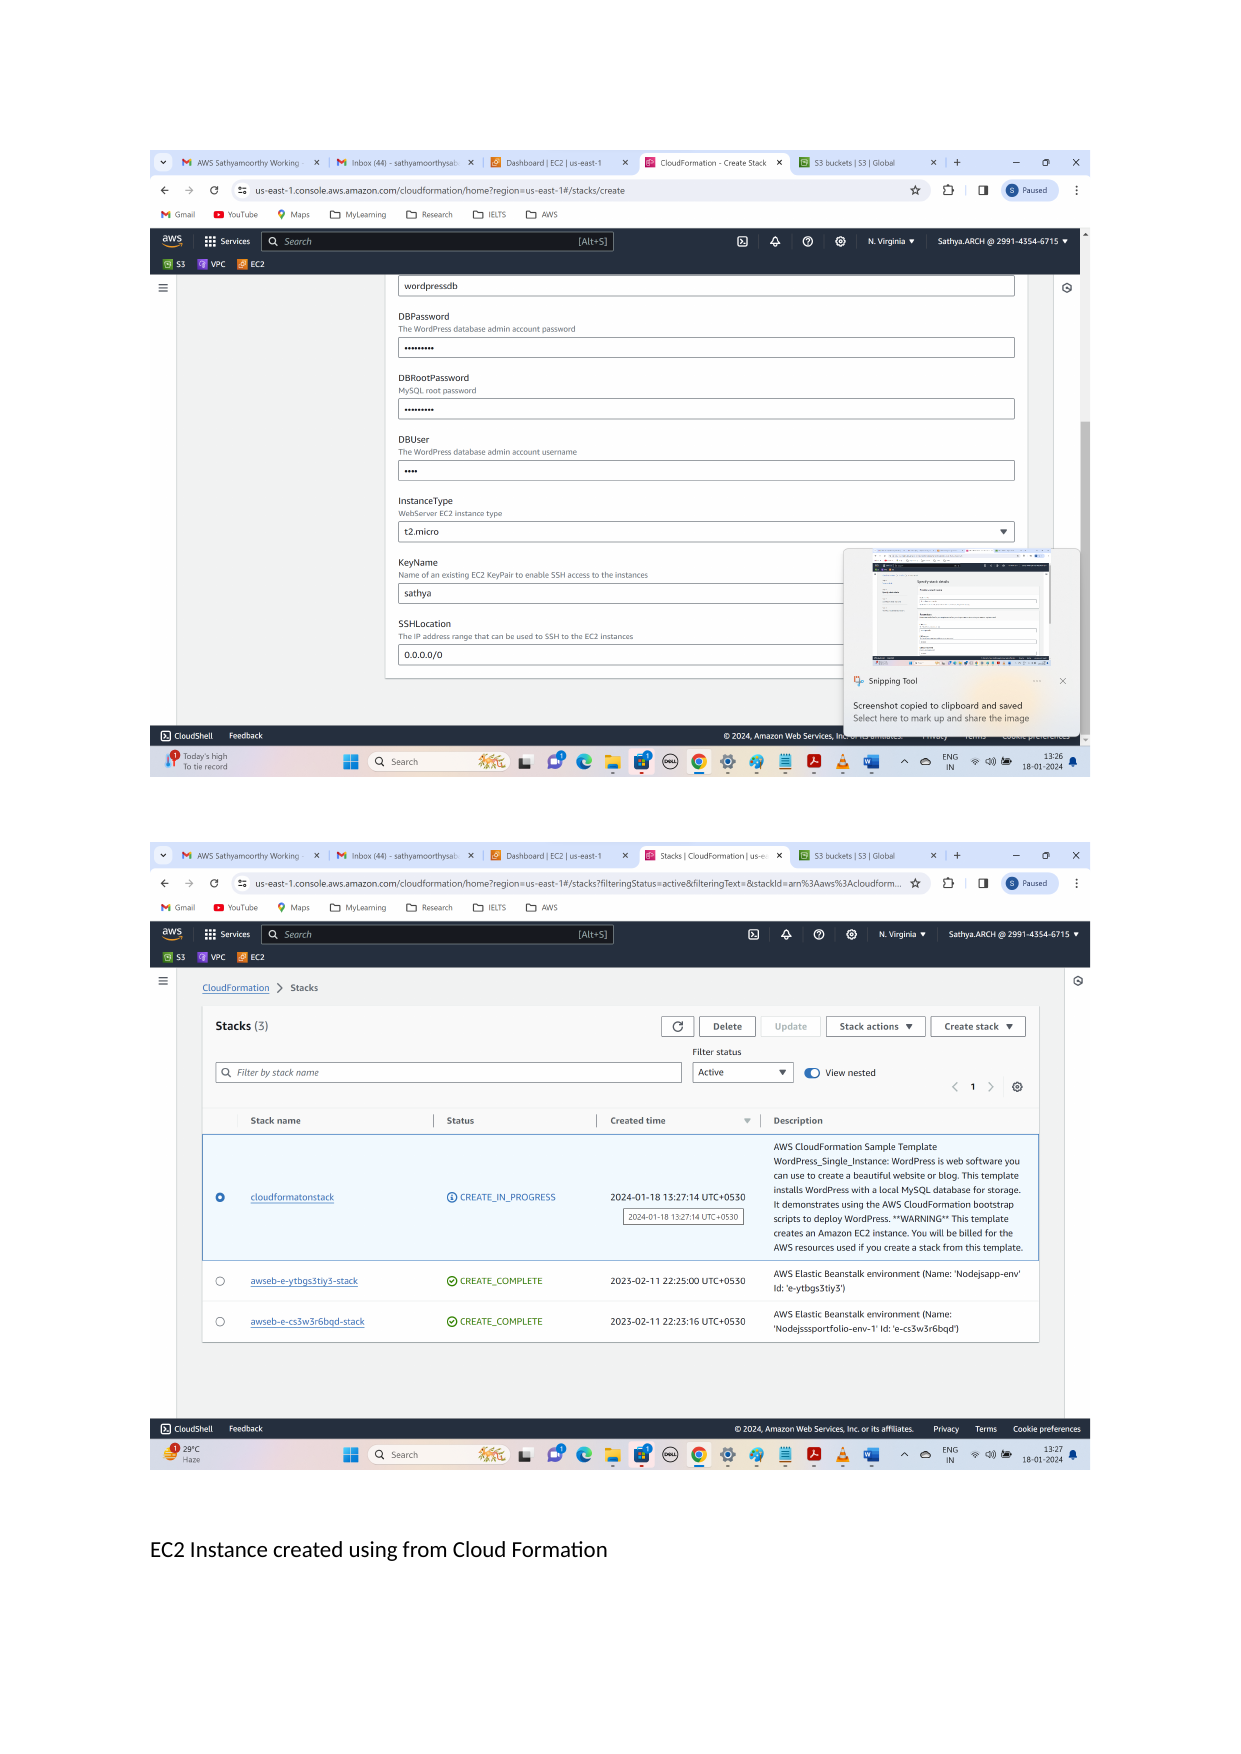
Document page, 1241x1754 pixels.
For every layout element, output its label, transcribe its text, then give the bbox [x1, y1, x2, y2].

text EC2 Instance created using from Cloud Formation [150, 1535, 1090, 1563]
picture [150, 150, 1091, 777]
picture [150, 842, 1091, 1470]
